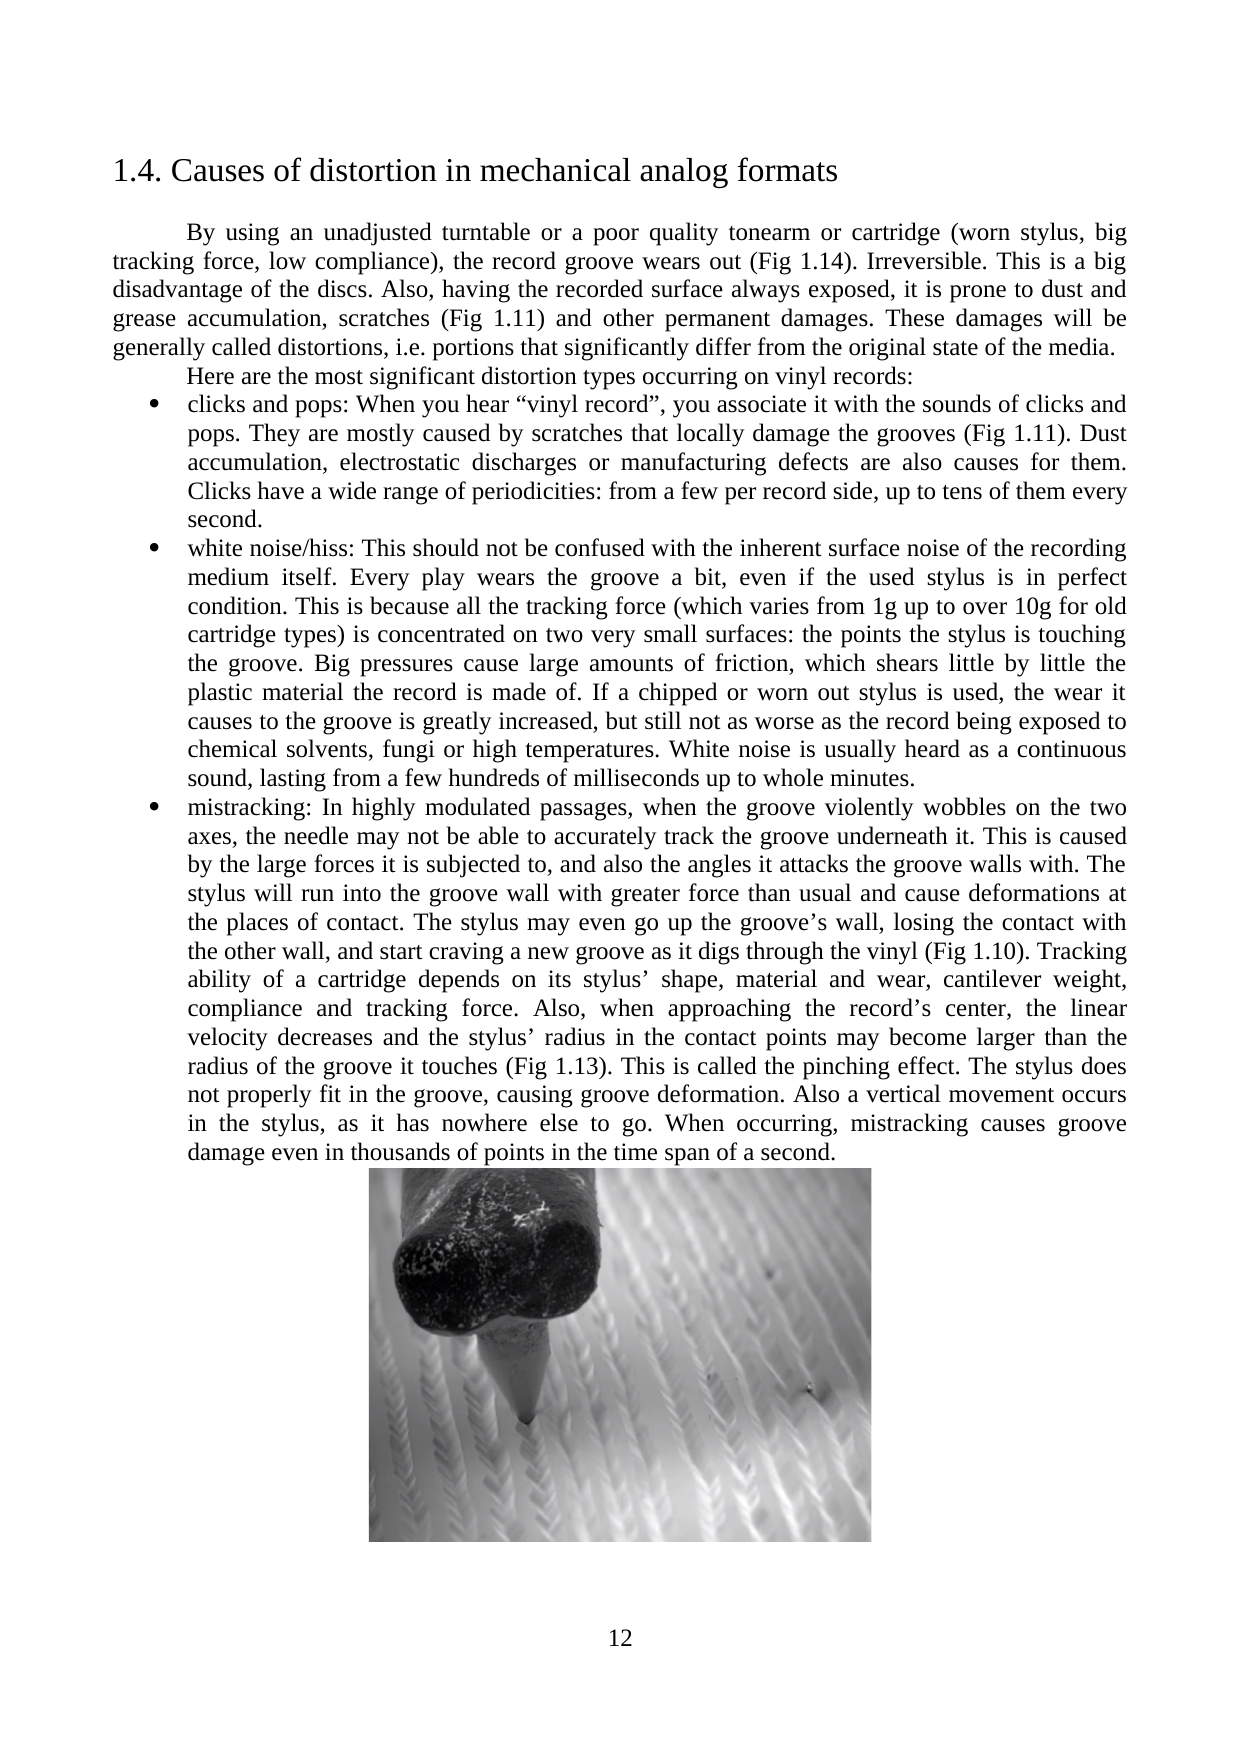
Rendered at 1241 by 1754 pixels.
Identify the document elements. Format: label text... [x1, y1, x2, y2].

list mistracking: In highly modulated passages, when the groove violently wobbles on the two axes, the needle may not be able to accurately track the groove underneath it. This is caused by the large forces it is subjected to, and also the angles it attacks the groove walls with. The stylus will run into the groove wall with greater force than usual and cause deformations at the places of contact. The stylus may even go up the groove’s wall, losing the contact with the other wall, and start craving a new groove as it digs through the vinyl (Fig 1.10). Tracking ability of a cartridge depends on its stylus’ shape, material and wear, cantilever weight, compliance and tracking force. Also, when approaching the record’s center, the linear velocity decreases and the stylus’ radius in the contact points may become larger than the radius of the groove it touches (Fig 1.13). This is called the pinching effect. The stylus does not properly fit in the groove, causing groove deformation. Also a vertical movement occurs in the stylus, as it has nowhere else to go. When occurring, mistracking causes groove damage even in thousands of points in the time span of a second. [150, 792, 1128, 1166]
list clicks and pops: When you hear “vinyl record”, you associate it with the sounds of clicks and pops. They are mostly caused by scratches that locally damage the grooves (Fig 1.11). Dust accumulation, electrostatic discharges or manufacturing defects are also causes for them. Clicks have a wide range of periodicities: from a few per record side, up to tens of them every second. [150, 389, 1128, 533]
text By using an unadjusted turntable or a poor quality tonearm or cartridge (worn stylus, big tracking force, low compliance), the record groove wears out (Fig 1.14). Irreversible. This is a big disadvantage of the discs. Also, having the recorded surface always exposed, it is prone to dust and grease accumulation, scratches (Fig 1.11) and other permanent damages. These damages will be generally called distortions, i.e. portions that significantly differ from the original state of the media. [112, 217, 1128, 361]
list white noise/hiss: This should not be confused with the inherent surface noise of the recording medium itself. Every play wears the groove a bit, even if the used stylus is in perfect condition. This is because all the tracking force (which varies from 1g up to over 10g for old cartridge types) is concentrated on two very small surfaces: the points the stylus is touching the groove. Big pressures cause large amounts of friction, which shears little by little the plastic material the record is made of. If a chipped or worn out stylus is used, the wear it causes to the groove is greatly increased, but still not as worse as the record being exposed to chemical solvents, fungi or high temperatures. White noise is usually heard as a continuous sound, lasting from a few hundreds of milliseconds up to whole minutes. [150, 533, 1128, 792]
picture [368, 1168, 872, 1542]
text Here are the most significant distortion types occurring on vinyl records: [112, 361, 1128, 389]
text 1.4. Causes of distortion in mechanical analog formats [112, 150, 1128, 188]
